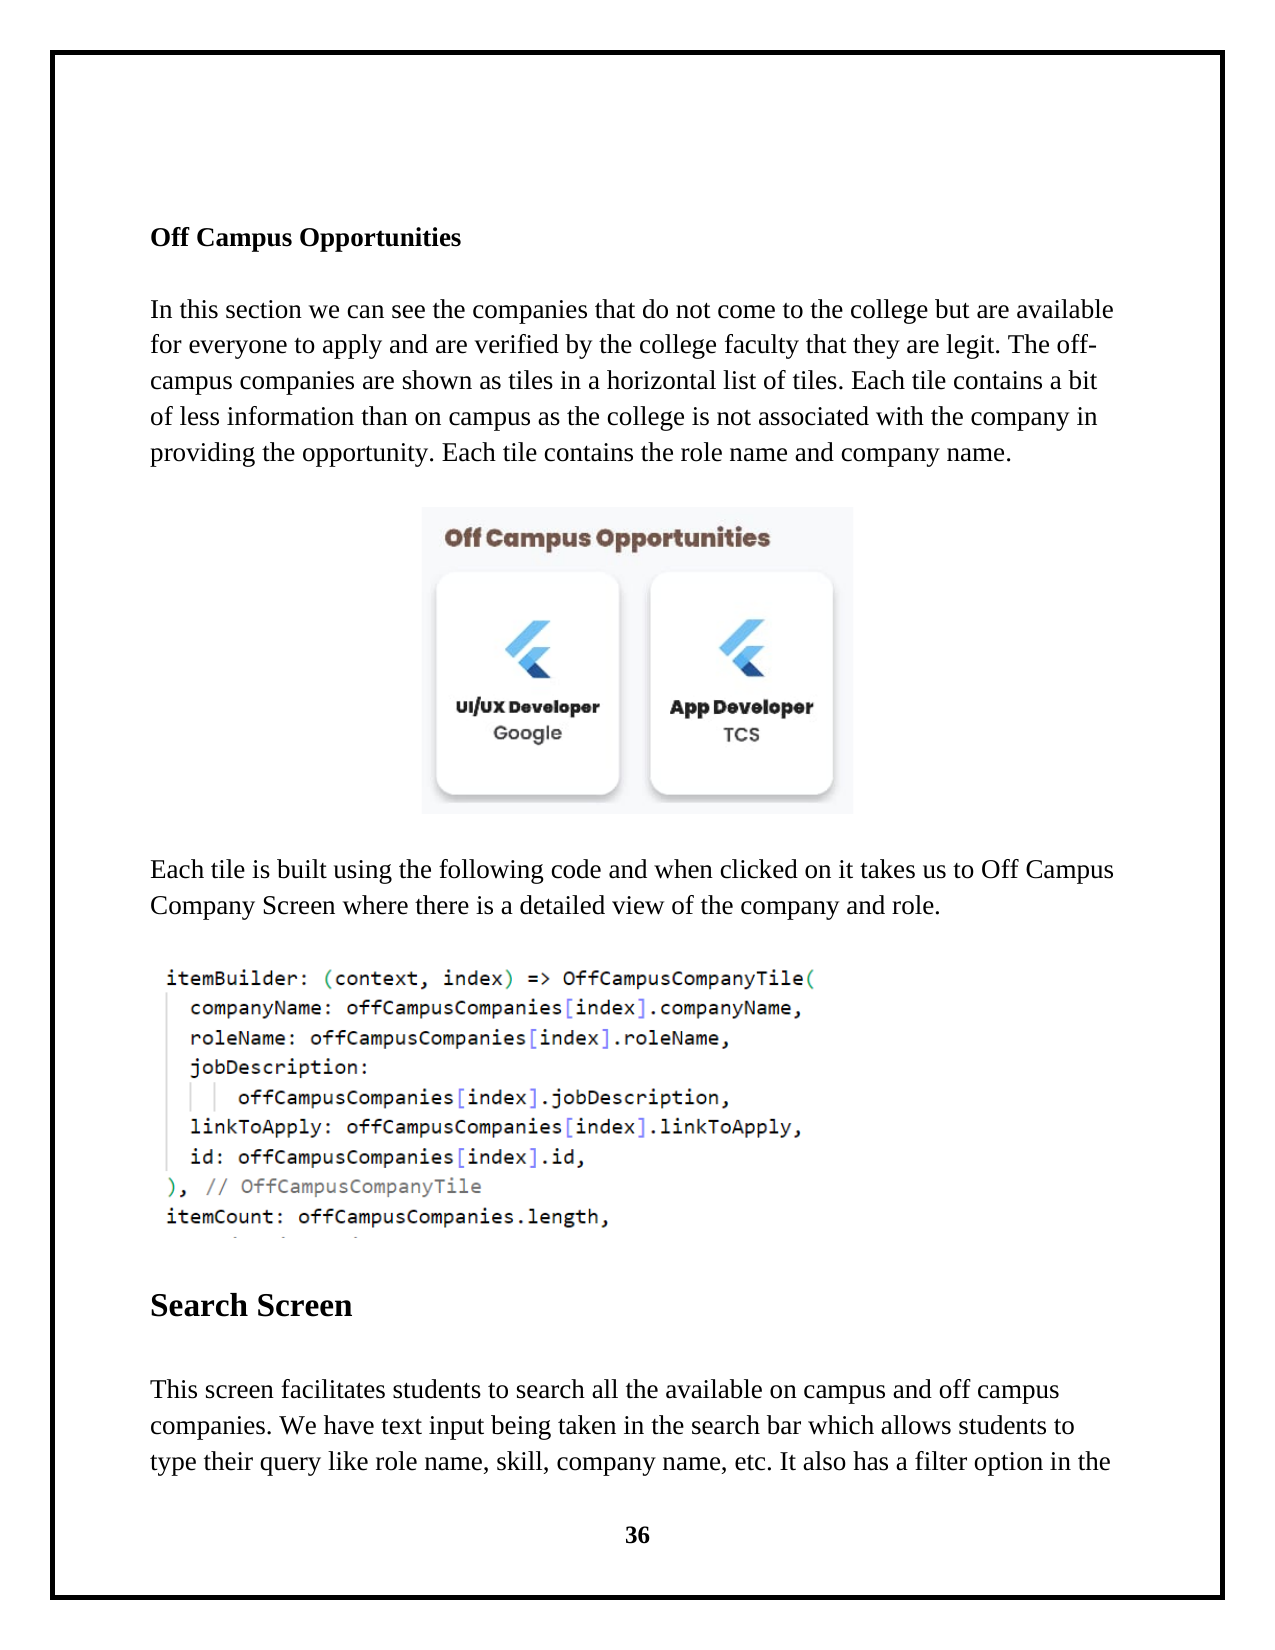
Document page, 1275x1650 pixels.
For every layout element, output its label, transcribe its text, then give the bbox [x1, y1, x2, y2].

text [150, 1373, 1125, 1476]
picture [421, 507, 854, 814]
text Search Screen [150, 1285, 1125, 1324]
picture [150, 960, 828, 1238]
text In this section we can see the companies that do not come to the college but are available for everyone to apply and are verified by the college faculty that they are legit. The off-campus companies are shown as tiles in a horizontal list of tiles. Each tile contains a bit of less information than on campus as the college is not associated with the company in providing the opportunity. Each tile contains the role name and company name. [150, 293, 1125, 467]
text Off Campus Opportunities [150, 221, 1125, 253]
text Each tile is built using the following code and when clicked on it takes us to Off Campus Company Screen where there is a detailed view of the company and role. [150, 853, 1125, 920]
